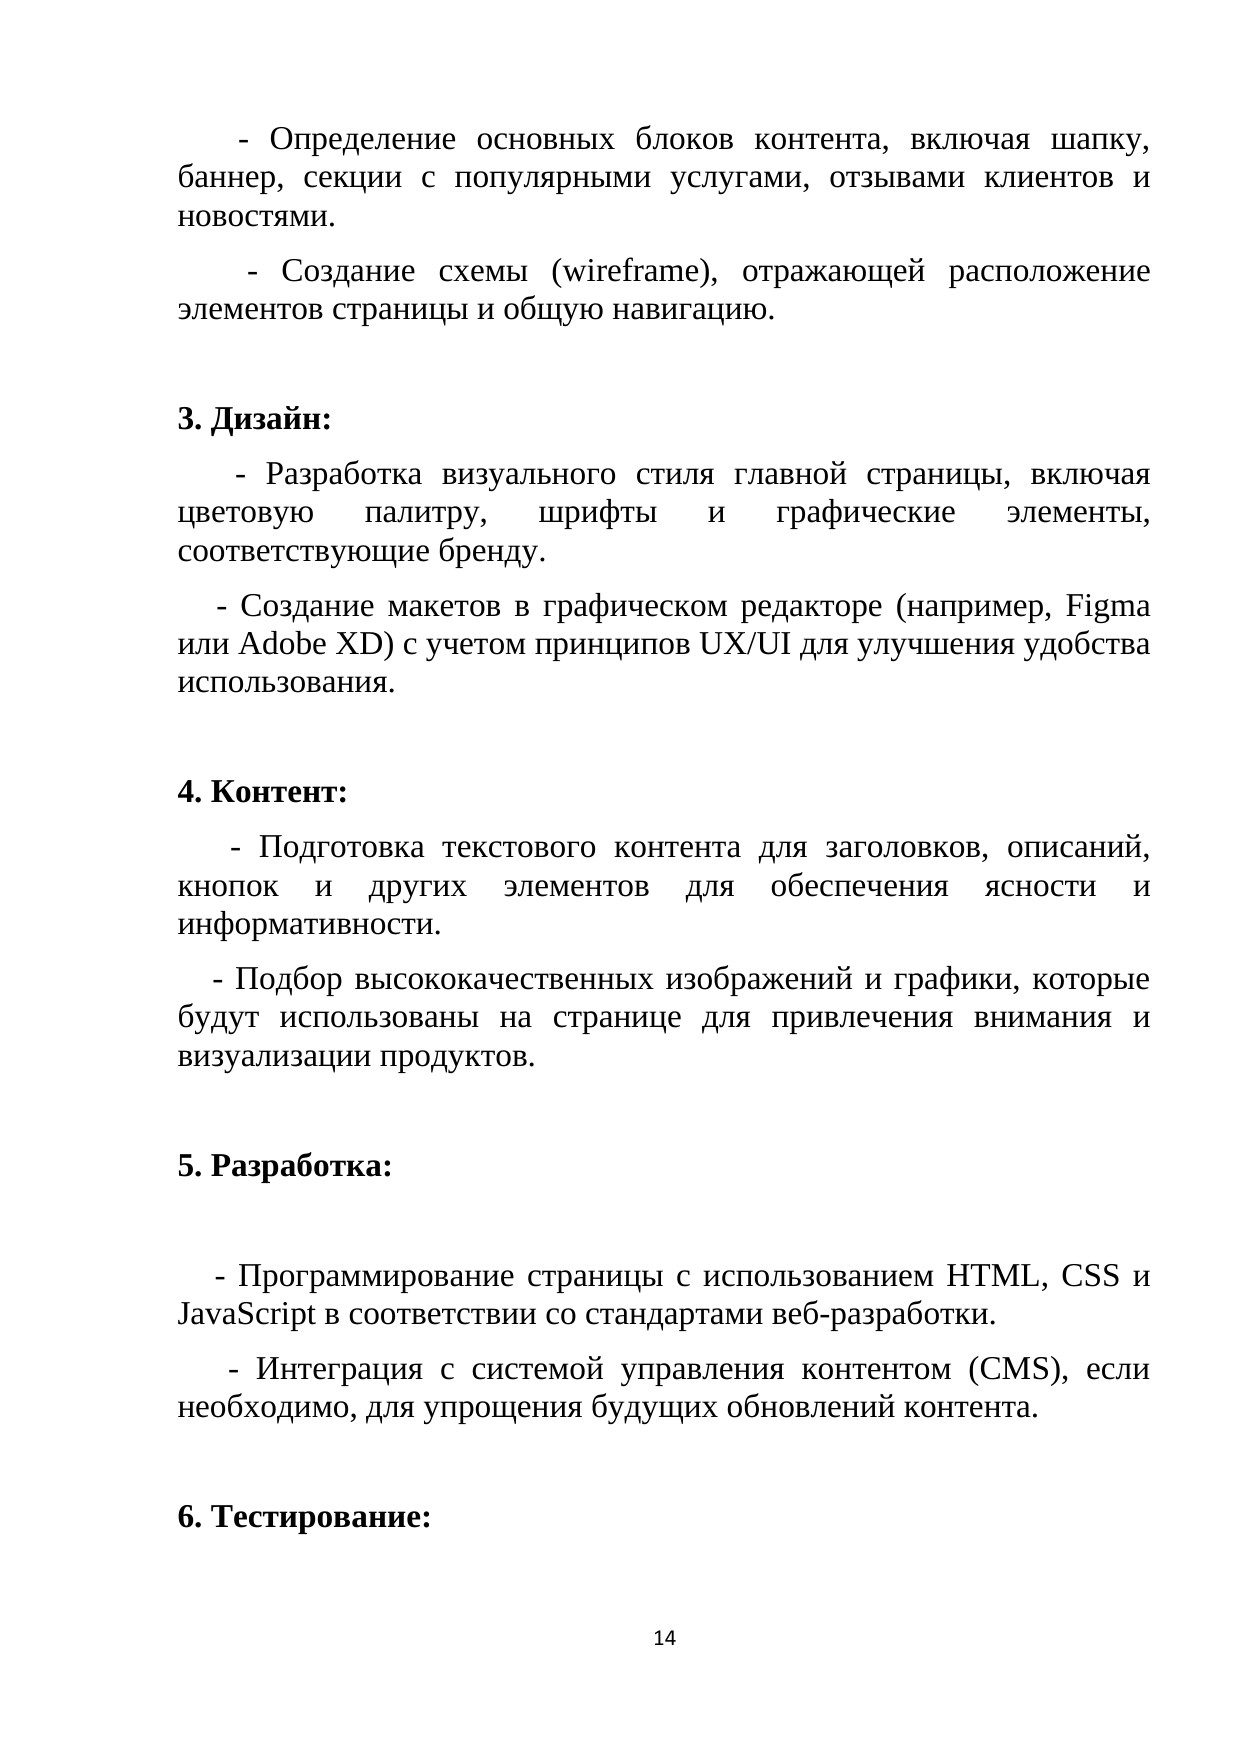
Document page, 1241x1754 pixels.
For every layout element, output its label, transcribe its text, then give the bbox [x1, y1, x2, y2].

text - Подготовка текстового контента для заголовков, описаний, кнопок и других элементов для обеспечения ясности и информативности. [177, 826, 1152, 941]
text - Создание макетов в графическом редакторе (например, Figma или Adobe XD) с учетом принципов UX/UI для улучшения удобства использования. [177, 585, 1152, 700]
text 3. Дизайн: [177, 398, 1152, 436]
text - Определение основных блоков контента, включая шапку, баннер, секции с популярными услугами, отзывами клиентов и новостями. [177, 118, 1152, 233]
text - Программирование страницы с использованием HTML, CSS и JavaScript в соответствии со стандартами веб-разработки. [177, 1255, 1152, 1331]
text 4. Контент: [177, 771, 1152, 810]
text - Разработка визуального стиля главной страницы, включая цветовую палитру, шрифты и графические элементы, соответствующие бренду. [177, 453, 1152, 568]
text 6. Тестирование: [177, 1496, 1152, 1535]
text - Интеграция с системой управления контентом (CMS), если необходимо, для упрощения будущих обновлений контента. [177, 1348, 1152, 1425]
text - Создание схемы (wireframe), отражающей расположение элементов страницы и общую навигацию. [177, 250, 1152, 326]
text - Подбор высококачественных изображений и графики, которые будут использованы на странице для привлечения внимания и визуализации продуктов. [177, 958, 1152, 1073]
text 5. Разработка: [177, 1145, 1152, 1183]
